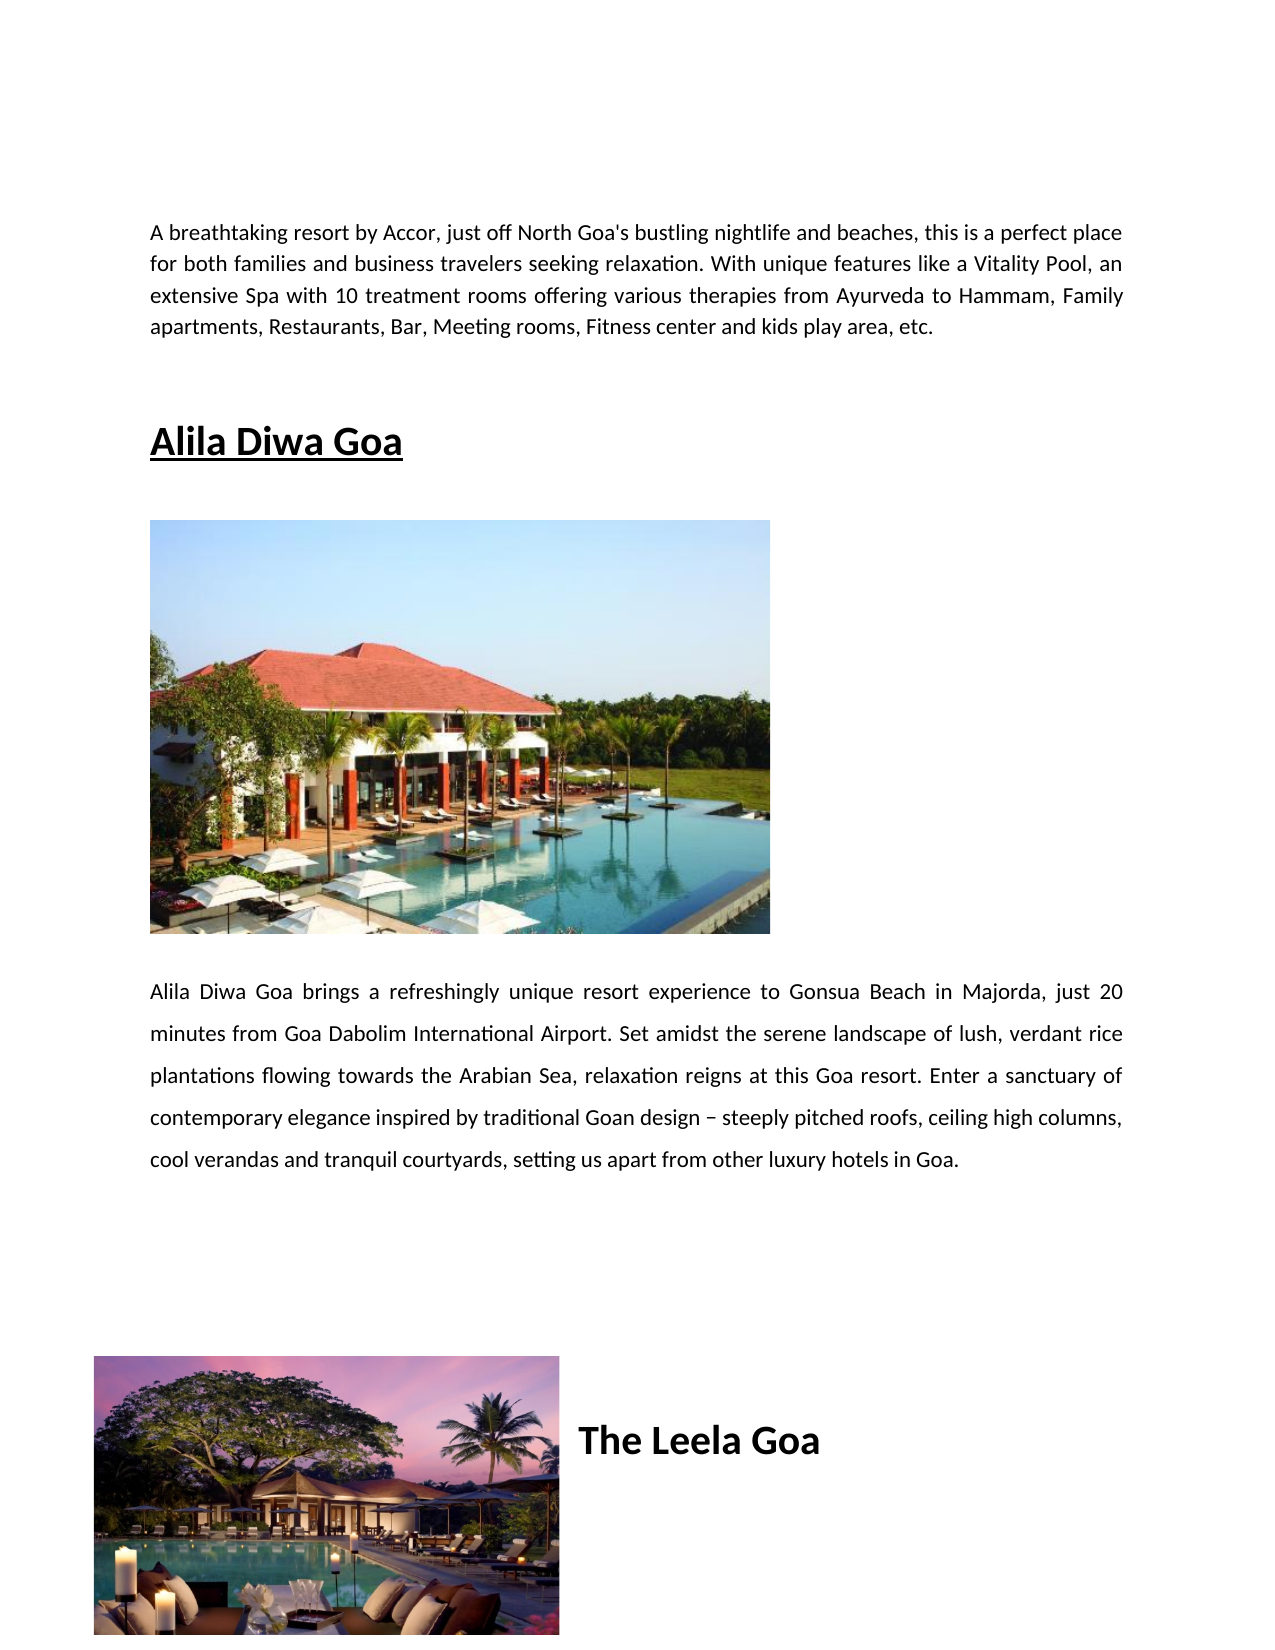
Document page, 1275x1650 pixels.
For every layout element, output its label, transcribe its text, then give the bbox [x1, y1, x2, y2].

text A breathtaking resort by Accor, just off North Goa's bustling nightlife and beaches, this is a perfect place for both families and business travelers seeking relaxation. With unique features like a Vitality Pool, an extensive Spa with 10 treatment rooms offering various therapies from Ayurveda to Hammam, Family apartments, Restaurants, Bar, Meeting rooms, Fitness center and kids play area, etc. [150, 215, 1125, 340]
text Alila Diwa Goa brings a refreshingly unique resort experience to Gonsua Beach in Majorda, just 20 minutes from Goa Dabolim International Airport. Set amidst the serene landscape of lush, verdant rice plantations flowing towards the Arabian Sea, relaxation reigns at this Goa resort. Enter a sanctuary of contemporary elegance inspired by traditional Goan design − steeply pitched roofs, ceiling high columns, cool verandas and tranquil courtyards, setting us apart from other luxury hotels in Goa. [150, 977, 1125, 1173]
text The Leela Goa [560, 1414, 1125, 1465]
picture [150, 520, 771, 934]
picture [93, 1356, 560, 1635]
text Alila Diwa Goa [150, 415, 1125, 466]
